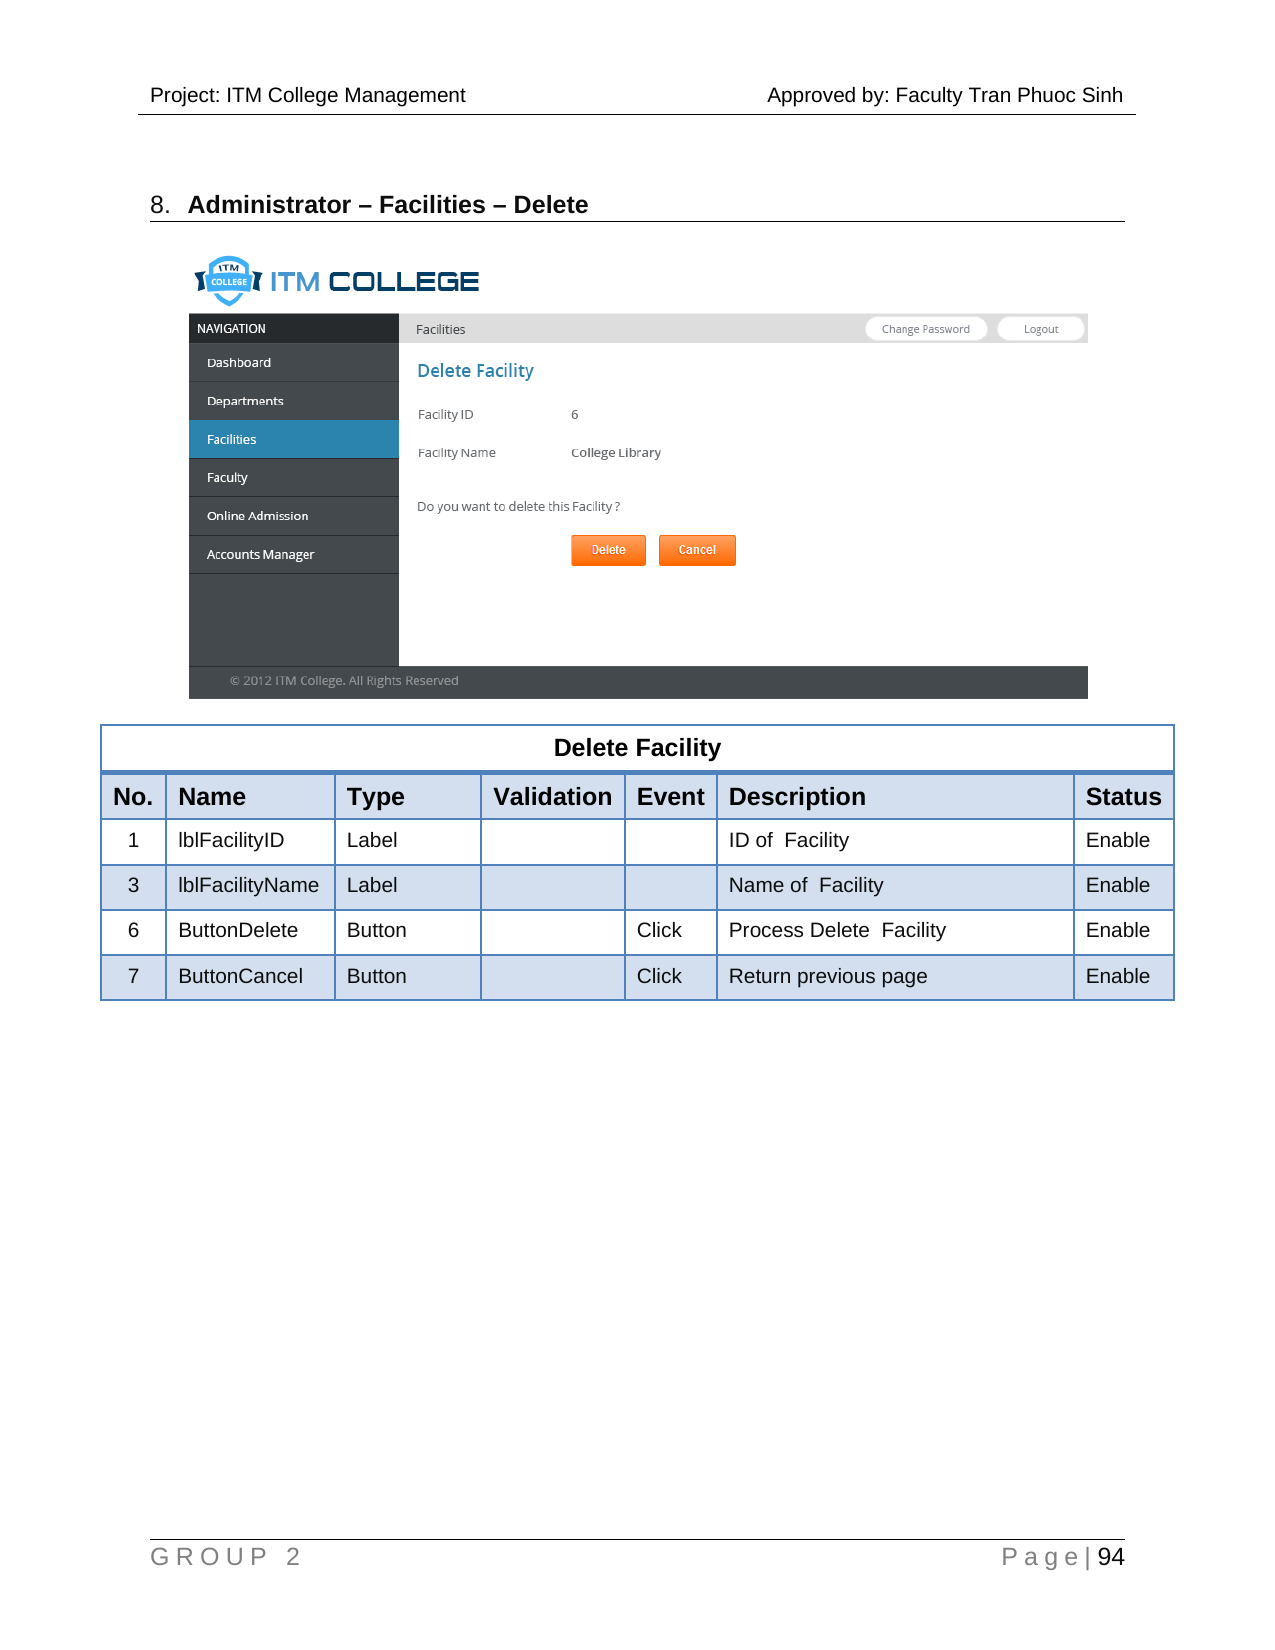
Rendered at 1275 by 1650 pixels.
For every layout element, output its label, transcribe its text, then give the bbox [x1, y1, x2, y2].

table_cell 3 [102, 866, 165, 909]
table_cell Label [336, 866, 480, 909]
table_cell Button [336, 911, 480, 954]
picture [150, 246, 1125, 699]
table_cell lblFacilityID [167, 820, 334, 863]
table_cell Enable [1075, 820, 1173, 863]
table_cell lblFacilityName [167, 866, 334, 909]
table_cell [482, 866, 624, 909]
table_cell 1 [102, 820, 165, 863]
table_cell 6 [102, 911, 165, 954]
table_cell Enable [1075, 911, 1173, 954]
table_cell Return previous page [718, 956, 1073, 999]
table_cell ID of Facility [718, 820, 1073, 863]
table_cell Enable [1075, 866, 1173, 909]
table_cell Enable [1075, 956, 1173, 999]
table_cell Click [626, 956, 716, 999]
subtitle Administrator – Facilities – Delete [150, 190, 1125, 221]
table_cell [482, 911, 624, 954]
table_cell [482, 820, 624, 863]
table_cell [626, 820, 716, 863]
table_header Delete Facility [102, 726, 1173, 770]
table_cell Event [626, 775, 716, 818]
table_cell [482, 956, 624, 999]
table_cell No. [102, 775, 165, 818]
table_cell Description [718, 775, 1073, 818]
table_cell Process Delete Facility [718, 911, 1073, 954]
table_cell Status [1075, 775, 1173, 818]
table_cell [626, 866, 716, 909]
table_cell Button [336, 956, 480, 999]
table_cell Name of Facility [718, 866, 1073, 909]
table_cell Label [336, 820, 480, 863]
table_cell ButtonCancel [167, 956, 334, 999]
table_cell Type [336, 775, 480, 818]
table_cell 7 [102, 956, 165, 999]
table_cell ButtonDelete [167, 911, 334, 954]
table_cell Click [626, 911, 716, 954]
table_cell Validation [482, 775, 624, 818]
table_cell Name [167, 775, 334, 818]
